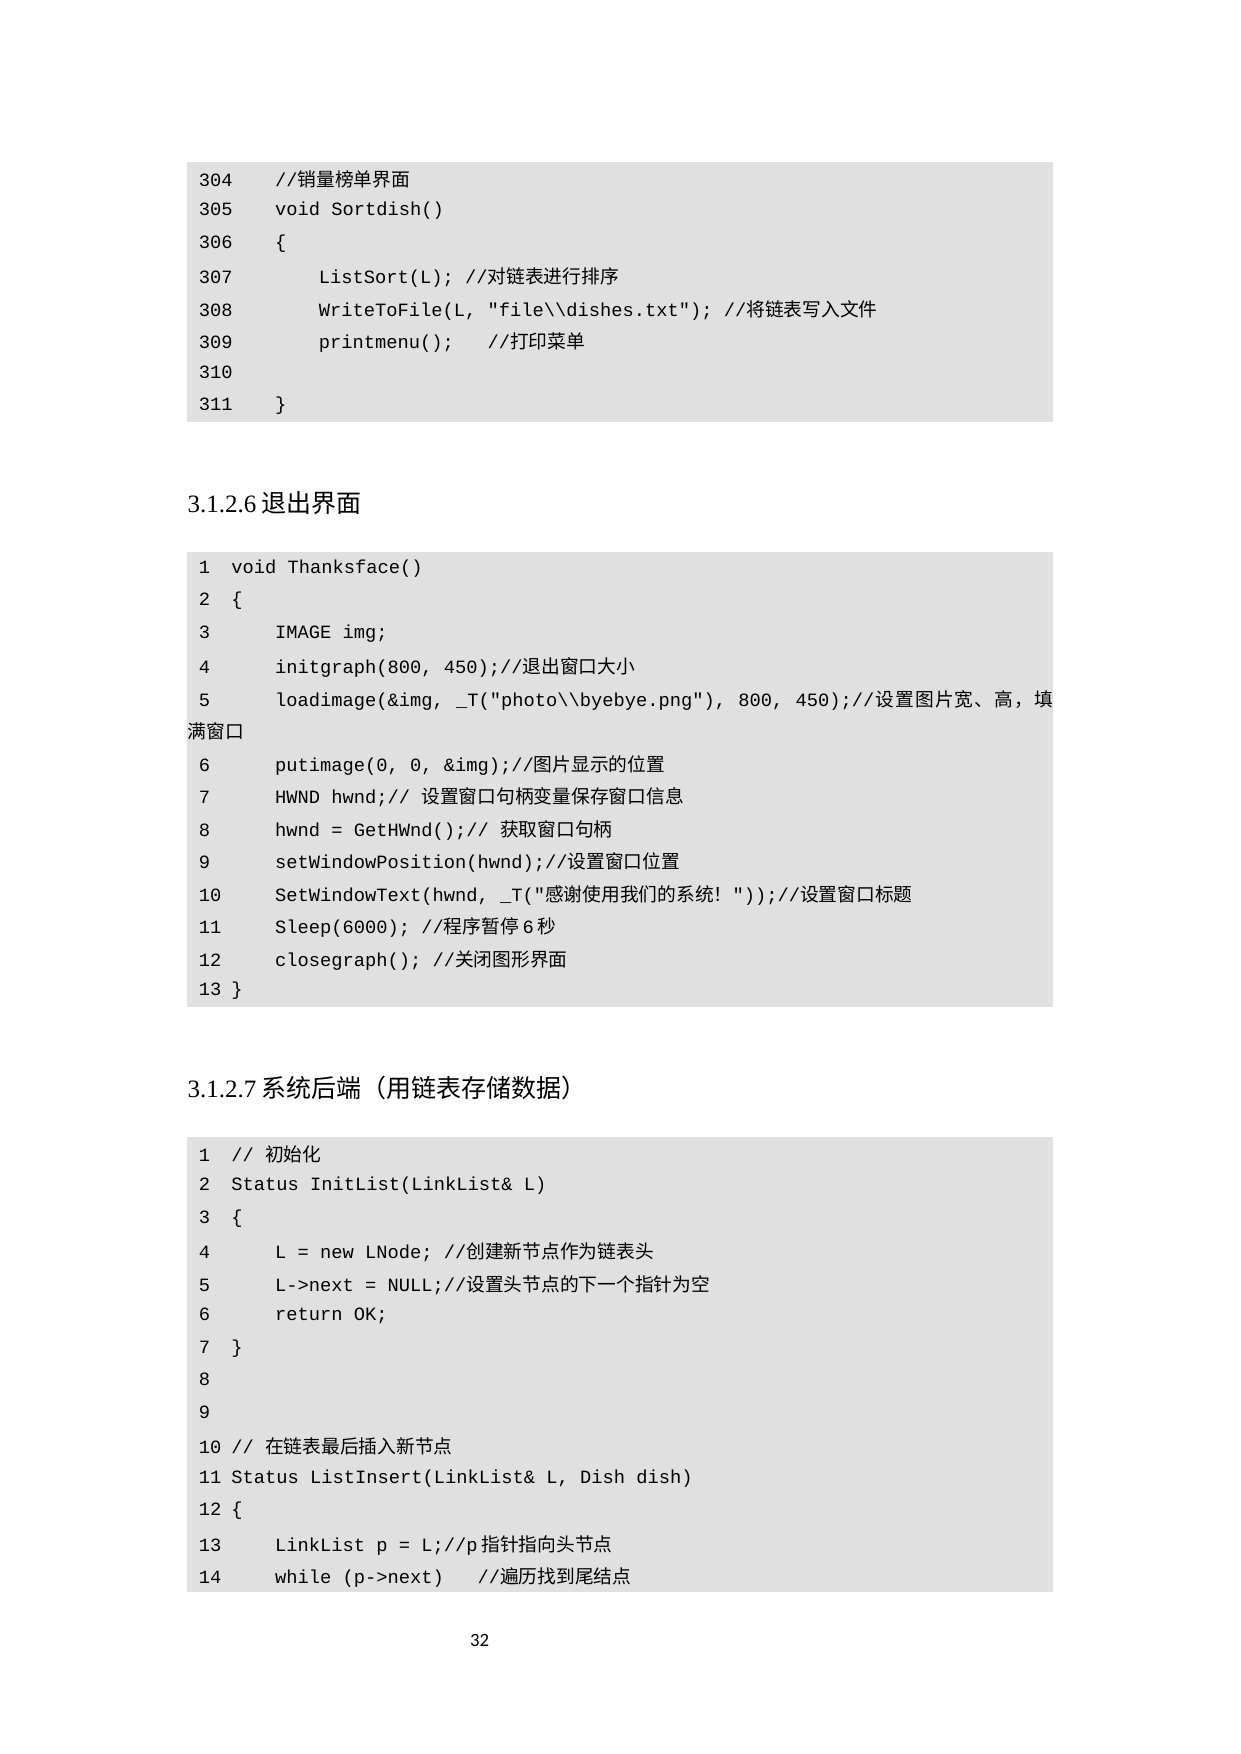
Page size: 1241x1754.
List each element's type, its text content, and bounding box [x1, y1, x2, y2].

list loadimage(&img, _T("photo\\byebye.png"), 800, 450);//设置图片宽、高，填满窗口 [187, 682, 1053, 747]
list { [187, 1494, 1053, 1527]
list printmenu(); //打印菜单 [187, 324, 1053, 357]
list while (p->next) //遍历找到尾结点 [187, 1559, 1053, 1592]
list LinkList p = L;//p指针指向头节点 [187, 1527, 1053, 1559]
list 3.1.2.6退出界面 [187, 469, 1053, 534]
list HWND hwnd;// 设置窗口句柄变量保存窗口信息 [187, 779, 1053, 812]
list L->next = NULL;//设置头节点的下一个指针为空 [187, 1267, 1053, 1299]
list IMAGE img; [187, 617, 1053, 649]
list } [187, 389, 1053, 422]
list closegraph(); //关闭图形界面 [187, 942, 1053, 974]
list initgraph(800, 450);//退出窗口大小 [187, 649, 1053, 682]
list { [187, 584, 1053, 617]
list L = new LNode; //创建新节点作为链表头 [187, 1234, 1053, 1267]
list 3.1.2.7系统后端（用链表存储数据） [187, 1054, 1053, 1119]
list { [187, 227, 1053, 259]
list // 在链表最后插入新节点 [187, 1429, 1053, 1462]
list { [187, 1202, 1053, 1234]
list Status InitList(LinkList& L) [187, 1169, 1053, 1202]
list } [187, 1332, 1053, 1364]
list hwnd = GetHWnd();// 获取窗口句柄 [187, 812, 1053, 844]
list void Sortdish() [187, 194, 1053, 227]
list } [187, 974, 1053, 1007]
list //销量榜单界面 [187, 162, 1053, 194]
list Sleep(6000); //程序暂停6秒 [187, 909, 1053, 942]
list SetWindowText(hwnd, _T("感谢使用我们的系统！"));//设置窗口标题 [187, 877, 1053, 909]
list void Thanksface() [187, 552, 1053, 584]
list // 初始化 [187, 1137, 1053, 1169]
list ListSort(L); //对链表进行排序 [187, 259, 1053, 292]
list return OK; [187, 1299, 1053, 1332]
list setWindowPosition(hwnd);//设置窗口位置 [187, 844, 1053, 877]
list WriteToFile(L, "file\\dishes.txt"); //将链表写入文件 [187, 292, 1053, 324]
list Status ListInsert(LinkList& L, Dish dish) [187, 1462, 1053, 1494]
list putimage(0, 0, &img);//图片显示的位置 [187, 747, 1053, 779]
